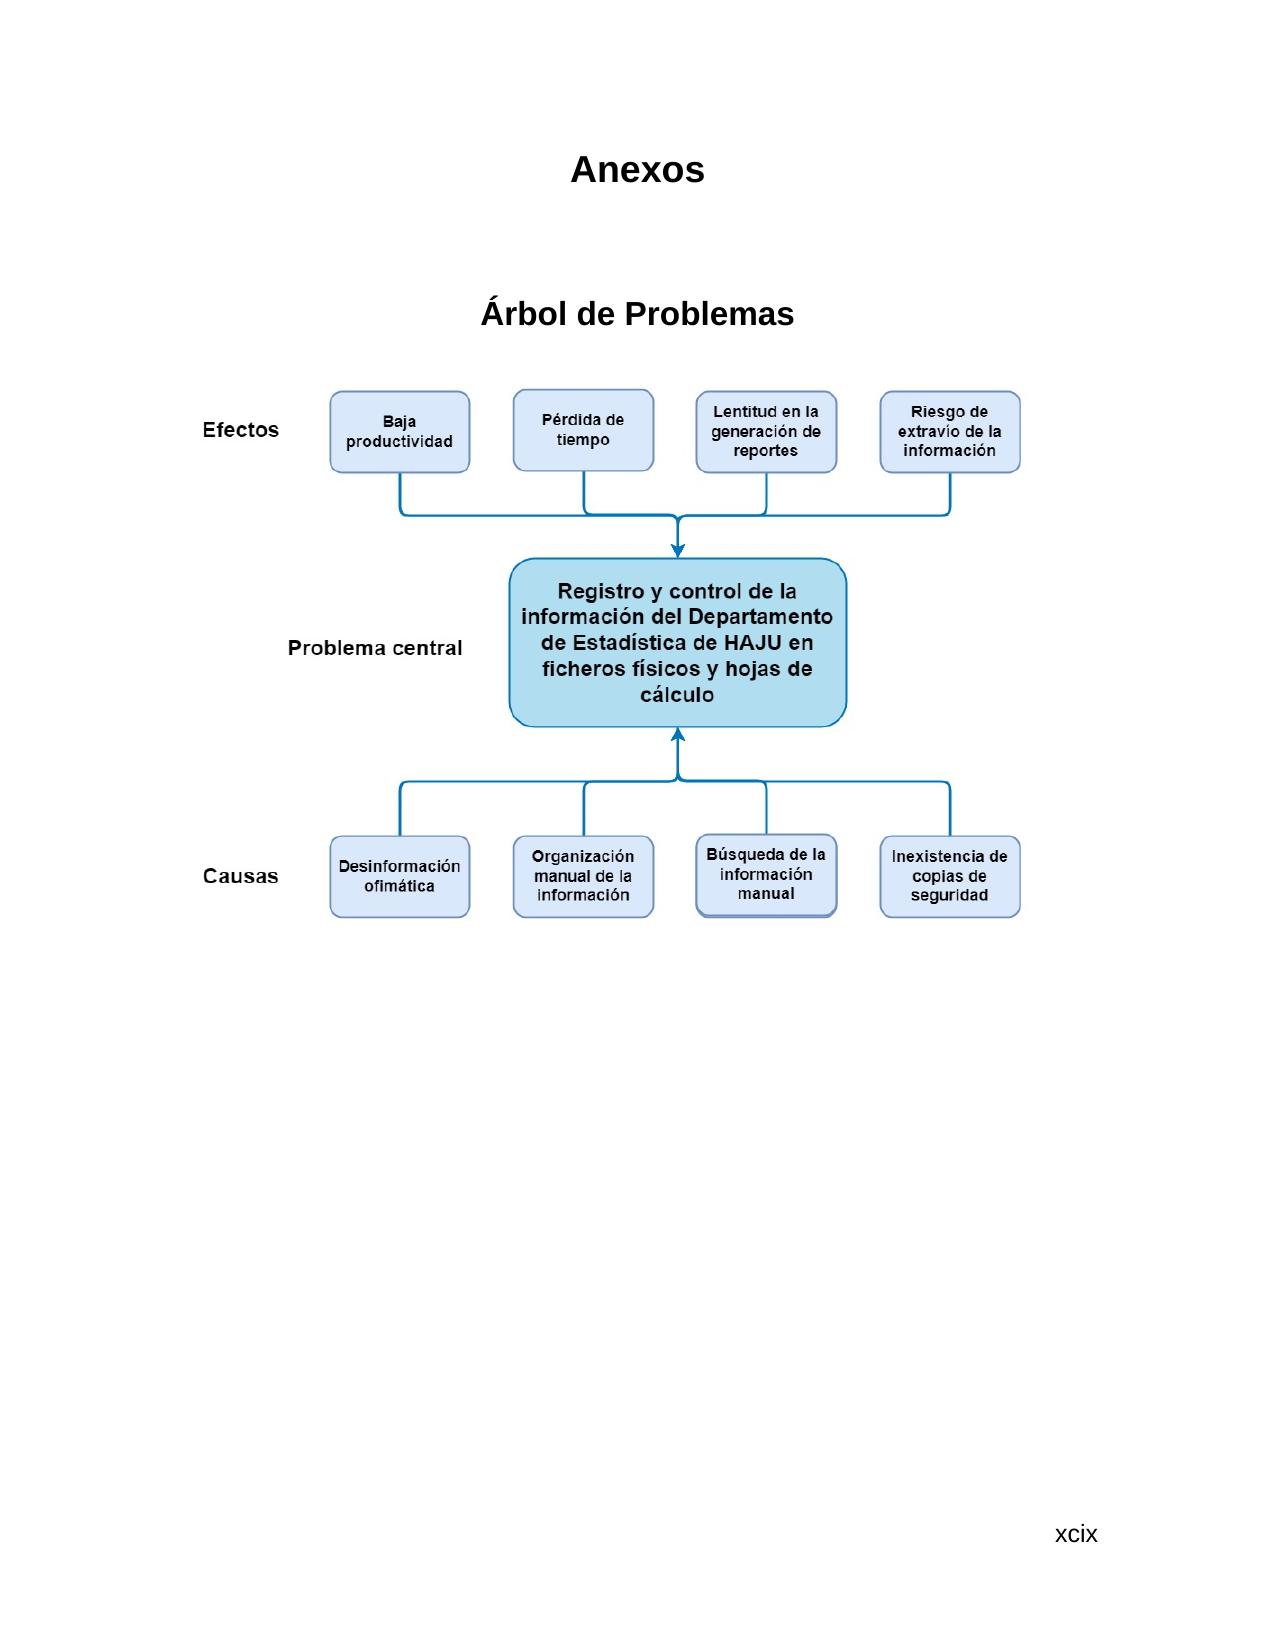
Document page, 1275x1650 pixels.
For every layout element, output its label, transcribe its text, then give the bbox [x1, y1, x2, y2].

picture [177, 370, 1039, 937]
subtitle Anexos [177, 148, 1098, 191]
subtitle Árbol de Problemas [177, 294, 1098, 332]
